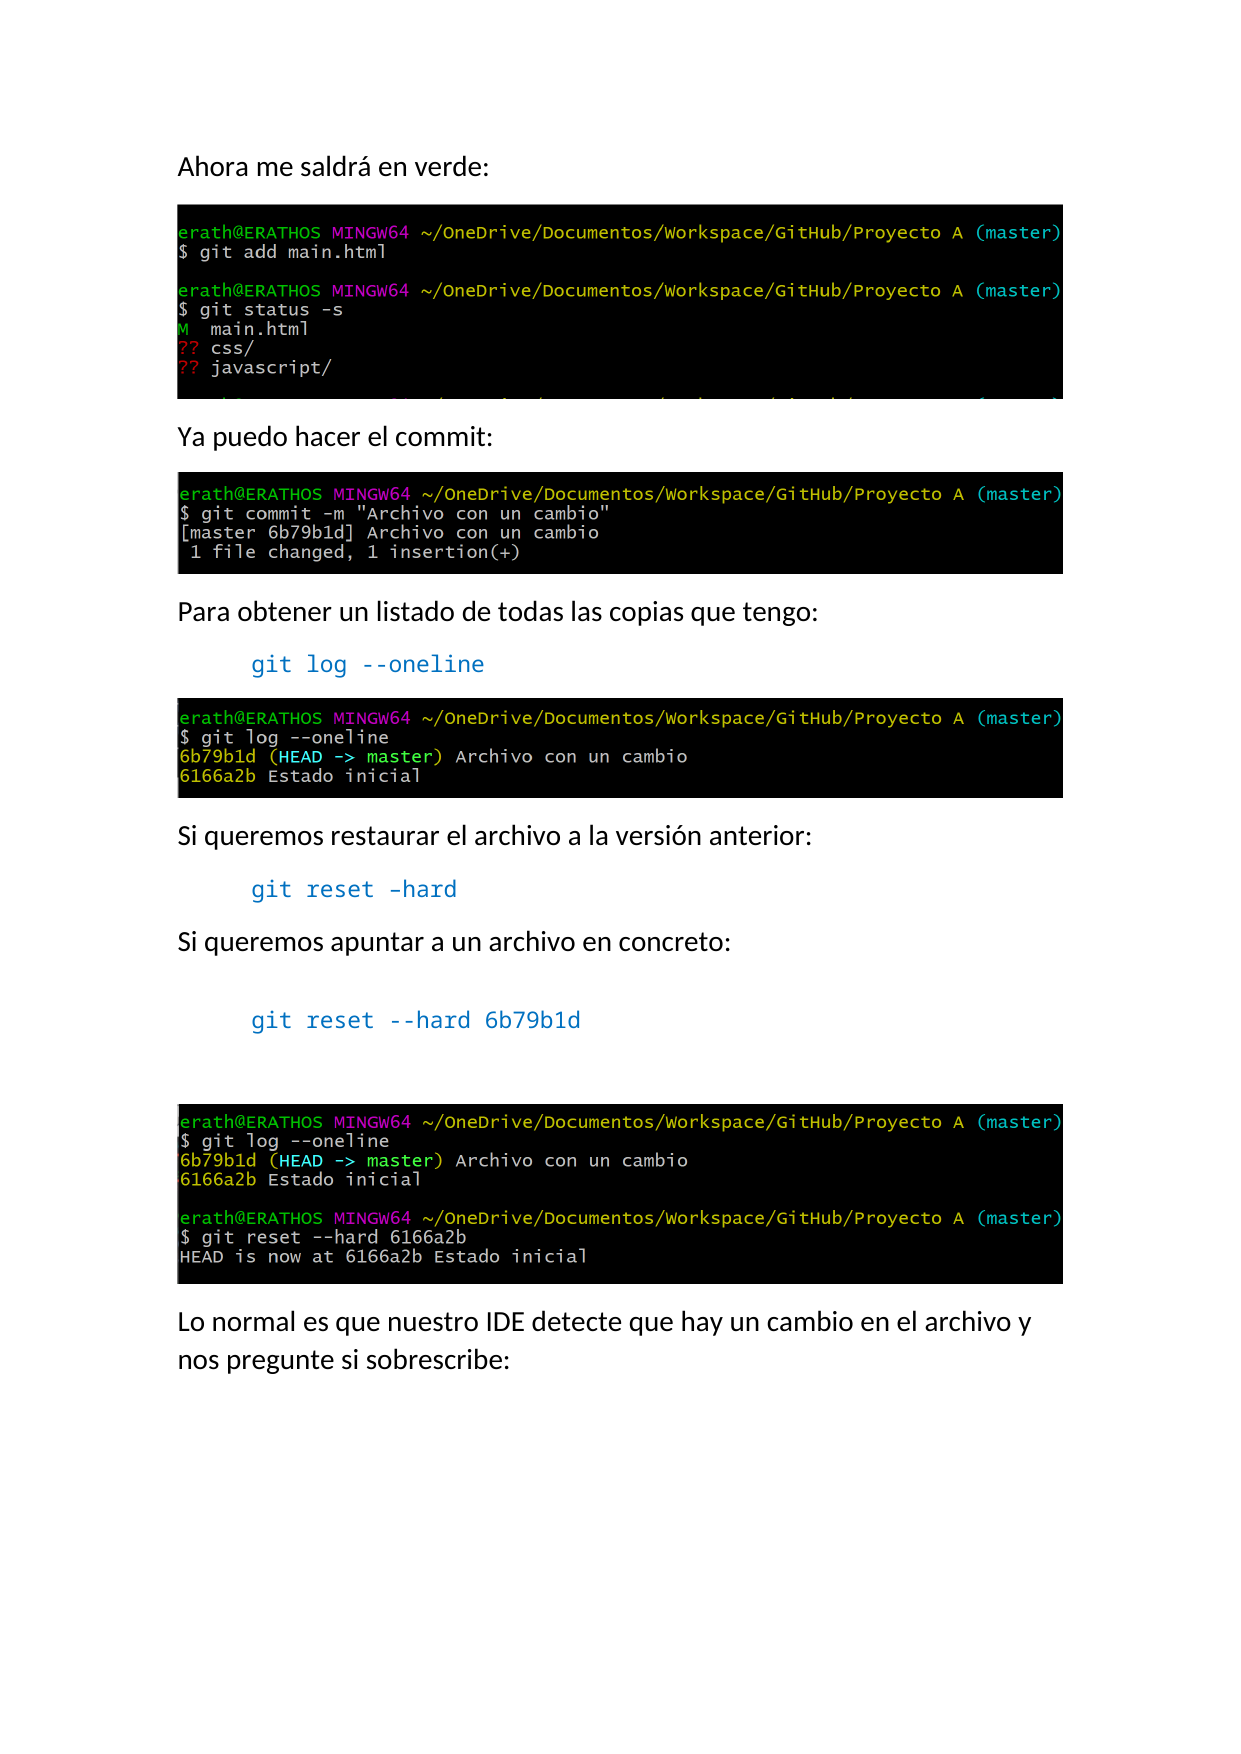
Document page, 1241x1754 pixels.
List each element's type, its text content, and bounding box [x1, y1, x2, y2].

picture [177, 1104, 1063, 1284]
text Si queremos apuntar a un archivo en concreto: [177, 923, 1063, 959]
picture [177, 472, 1063, 574]
text git reset –hard [177, 872, 1063, 904]
text Ahora me saldrá en verde: [177, 148, 1063, 183]
text Lo normal es que nuestro IDE detecte que hay un cambio en el archivo y nos pregunte si sobrescribe: [177, 1303, 1063, 1377]
picture [177, 202, 1063, 399]
text Para obtener un listado de todas las copias que tengo: [177, 593, 1063, 629]
text Ya puedo hacer el commit: [177, 418, 1063, 453]
picture [177, 698, 1063, 798]
text Si queremos restaurar el archivo a la versión anterior: [177, 817, 1063, 853]
text git log --oneline [177, 648, 1063, 679]
text git reset --hard 6b79b1d [177, 1004, 1063, 1035]
